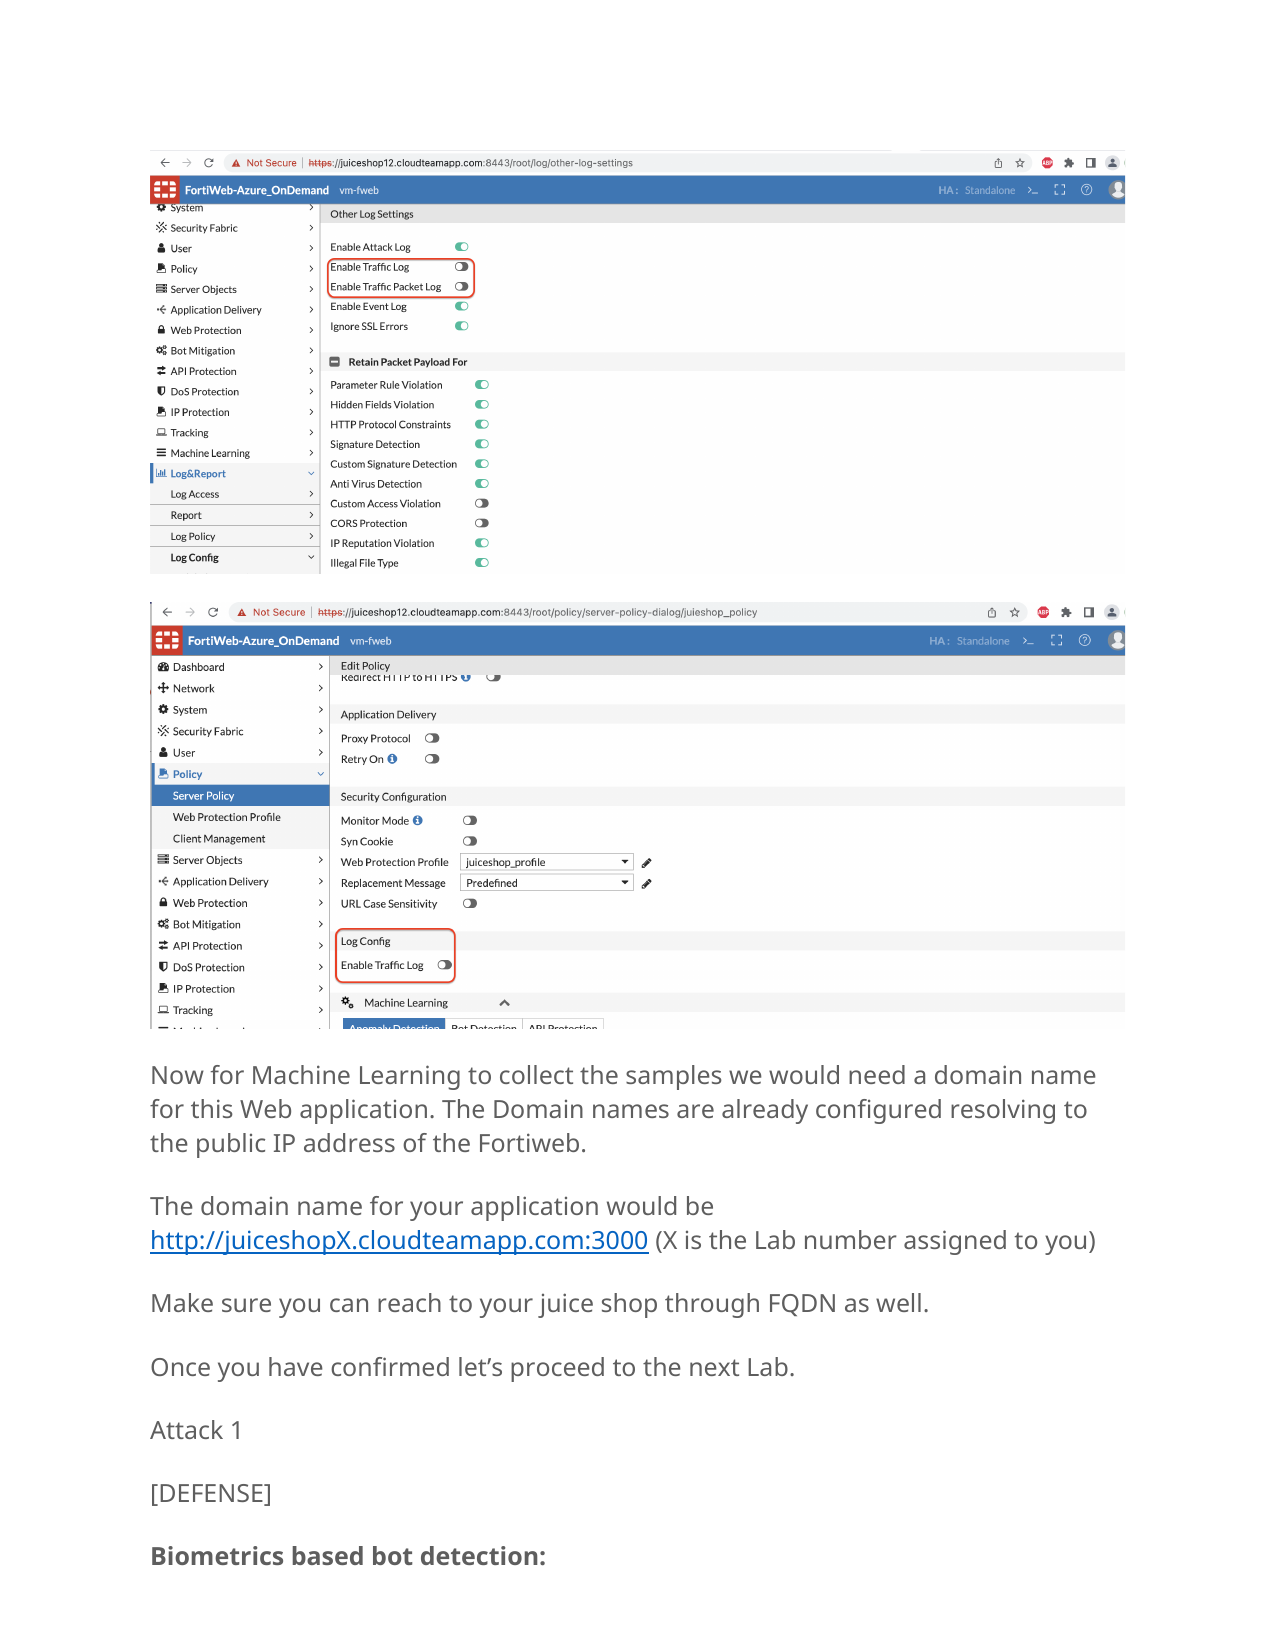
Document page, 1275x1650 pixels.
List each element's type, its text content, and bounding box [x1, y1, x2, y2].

text Make sure you can reach to your juice shop through FQDN as well. [150, 1286, 1125, 1320]
text Now for Machine Learning to collect the samples we would need a domain name for this Web application. The Domain names are already configured resolving to the public IP address of the Fortiweb. [150, 1057, 1125, 1160]
picture [150, 602, 1125, 1029]
text Attack 1 [150, 1413, 1125, 1447]
text Once you have confirmed let’s proceed to the next Lab. [150, 1349, 1125, 1383]
picture [150, 150, 1125, 574]
text The domain name for your application would be http://juiceshopX.cloudteamapp.com:3000 (X is the Lab number assigned to you) [150, 1189, 1125, 1257]
text Biometrics based bot detection: [150, 1539, 1125, 1573]
text [DEFENSE] [150, 1476, 1125, 1510]
